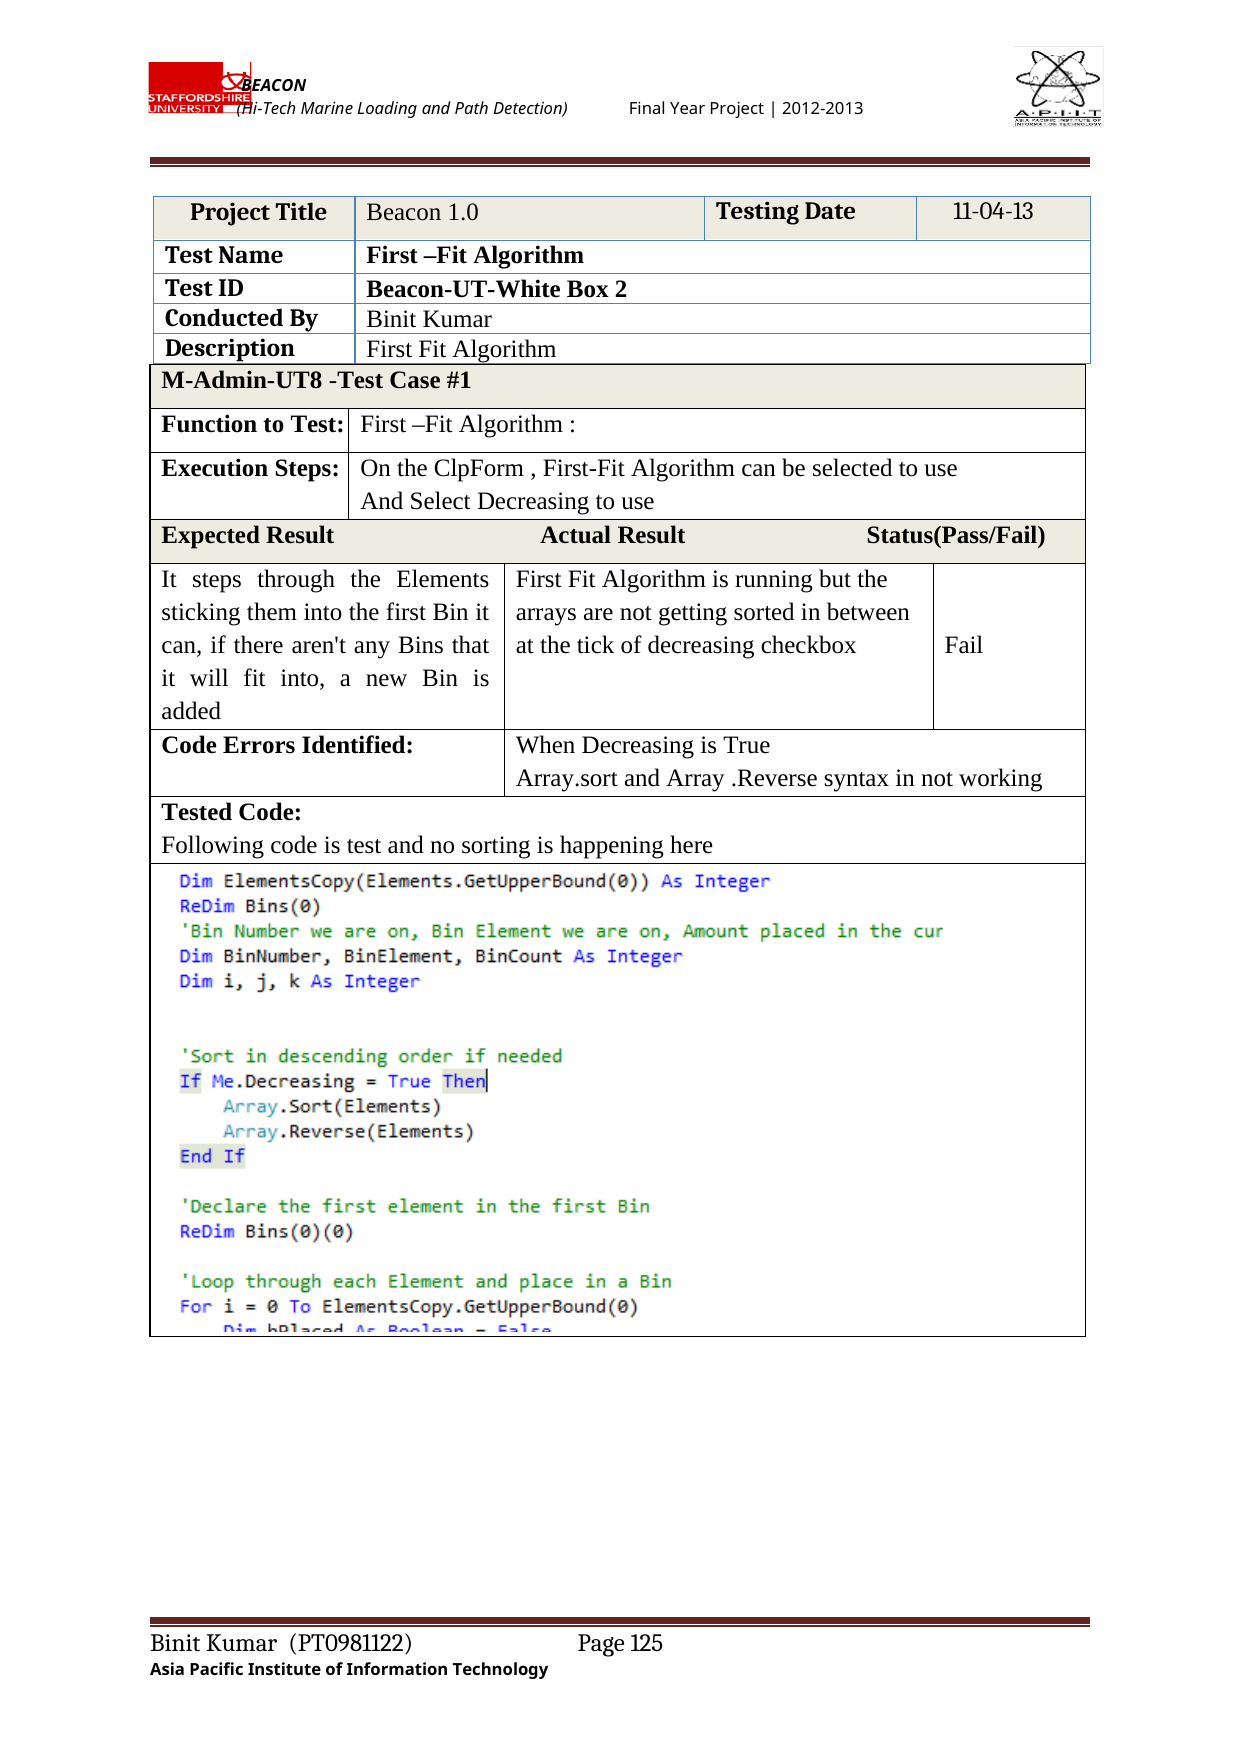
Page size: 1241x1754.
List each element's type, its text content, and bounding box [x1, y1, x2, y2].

table_cell Fail [934, 564, 1085, 729]
table_cell First –Fit Algorithm : [349, 409, 1085, 452]
picture [161, 864, 943, 1332]
picture [1012, 46, 1104, 127]
table_cell Test Name [154, 241, 354, 273]
table_cell Expected Result Actual Result Status(Pass/Fail) [151, 520, 1085, 563]
table_cell Code Errors Identified: [151, 730, 504, 796]
table_cell Tested Code: Following code is test and no sorting is happening here [151, 797, 1085, 863]
table_header Testing Date [705, 197, 916, 239]
table_cell Beacon-UT-White Box 2 [356, 274, 1090, 303]
table_cell Binit Kumar [356, 304, 1090, 333]
table_cell Description [154, 334, 354, 363]
table_cell Execution Steps: [151, 453, 348, 519]
table_header M-Admin-UT8 -Test Case #1 [151, 365, 1085, 408]
table_header Project Title [154, 197, 354, 239]
table_cell Test ID [154, 274, 354, 303]
table_cell First Fit Algorithm [356, 334, 1090, 363]
picture [148, 62, 252, 113]
table_cell Conducted By [154, 304, 354, 333]
table_cell First –Fit Algorithm [356, 241, 1090, 273]
table_cell Function to Test: [151, 409, 348, 452]
table_cell [151, 864, 1085, 1336]
table_cell When Decreasing is True Array.sort and Array .Reverse syntax in not working [505, 730, 1085, 796]
table_cell First Fit Algorithm is running but the arrays are not getting sorted in between at the tick of decreasing checkbox [505, 564, 933, 729]
table_header 11-04-13 [917, 197, 1090, 239]
table_header Beacon 1.0 [356, 197, 704, 239]
table_cell On the ClpForm , First-Fit Algorithm can be selected to use And Select Decreasing to use [349, 453, 1085, 519]
table_cell It steps through the Elements sticking them into the first Bin it can, if there aren't any Bins that it will fit into, a new Bin is added [151, 564, 504, 729]
